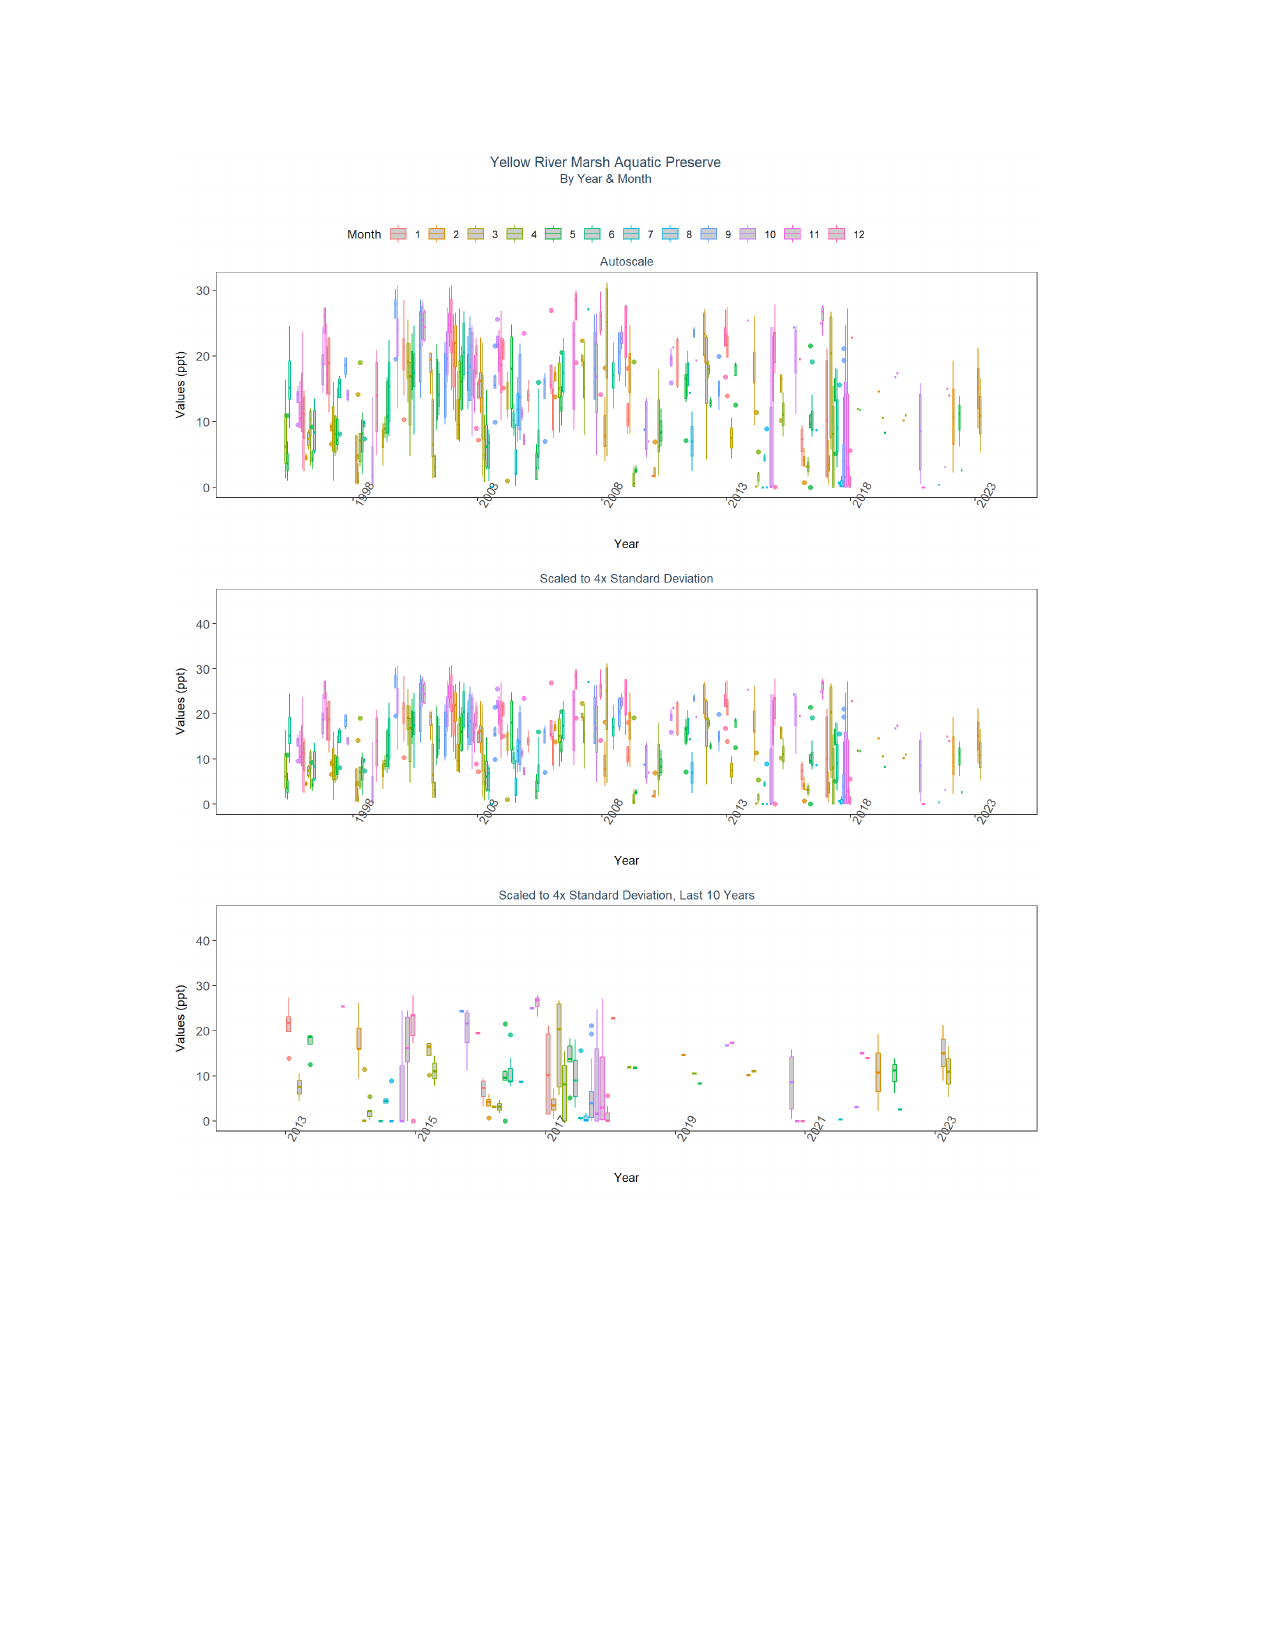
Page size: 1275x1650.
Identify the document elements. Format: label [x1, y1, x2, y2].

picture [168, 150, 1044, 1200]
